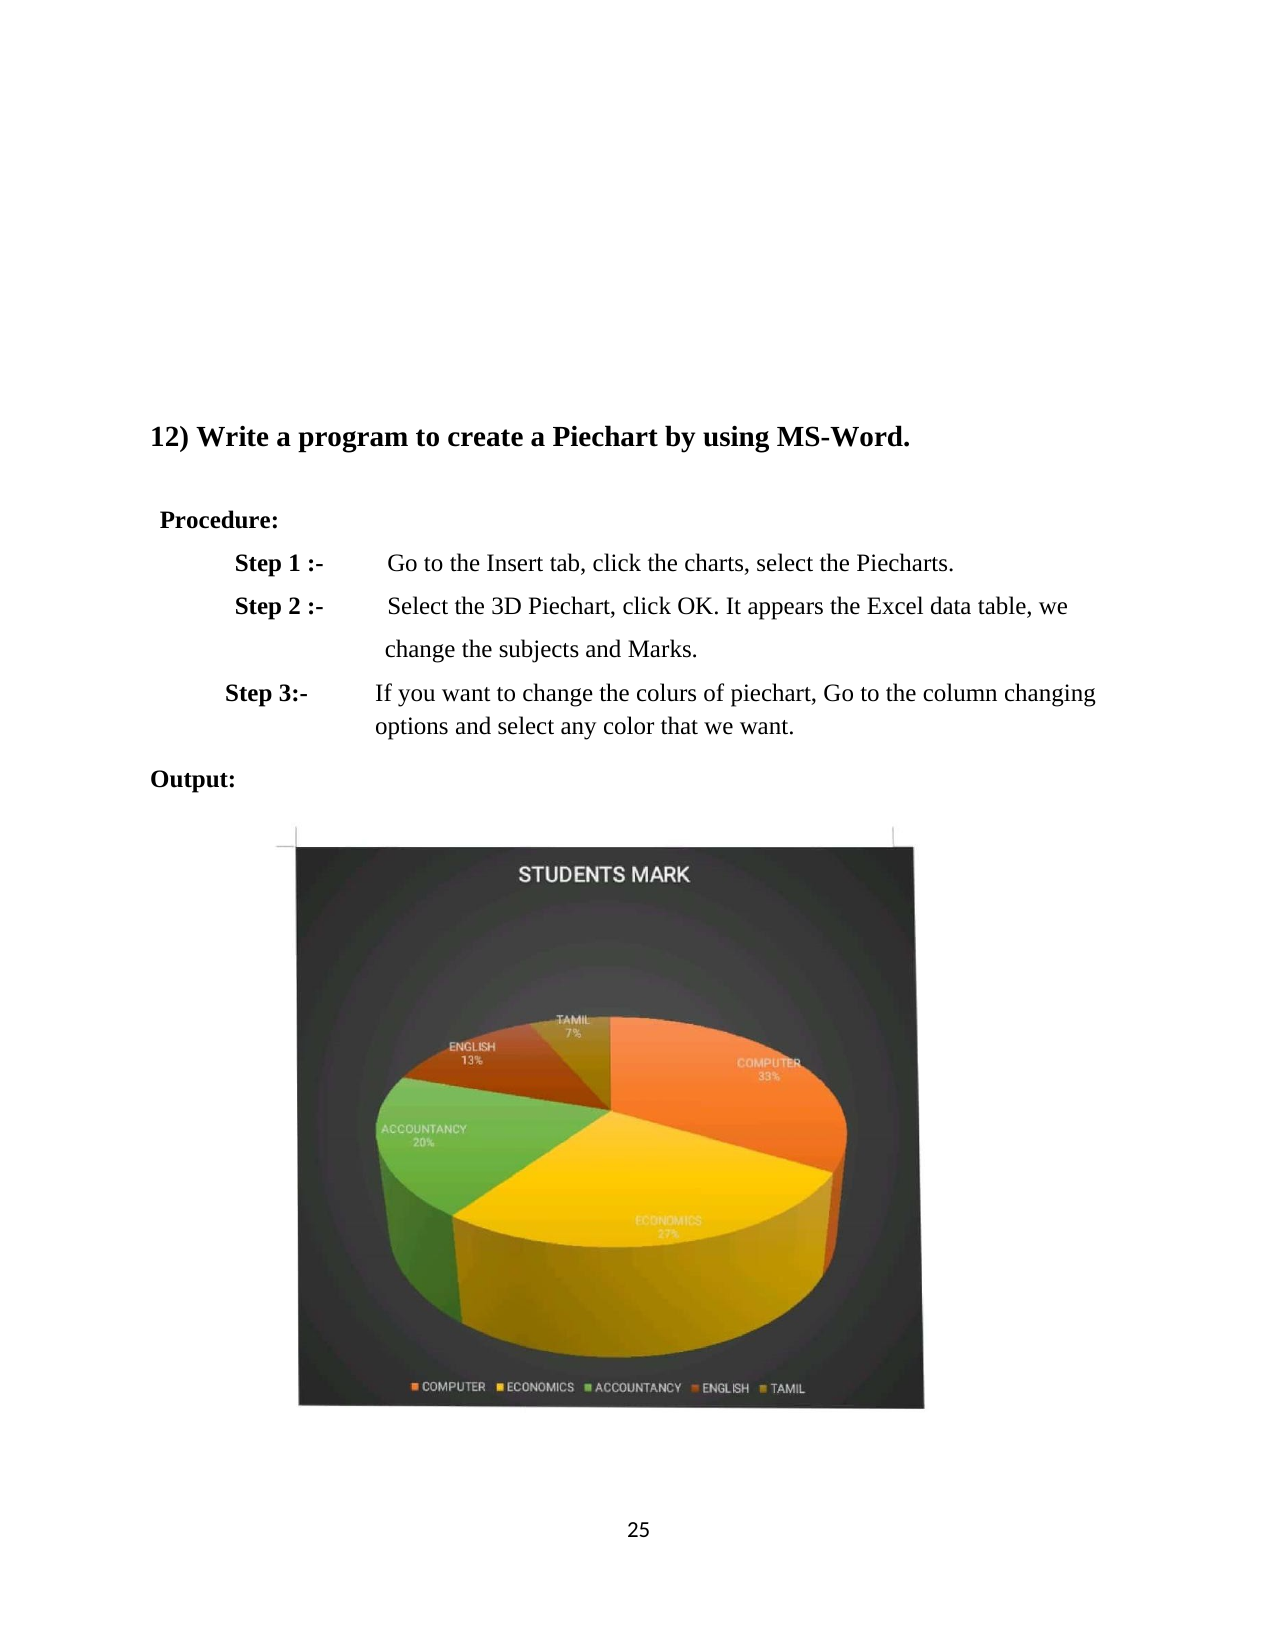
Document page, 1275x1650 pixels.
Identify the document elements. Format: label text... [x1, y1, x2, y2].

text 12) Write a program to create a Piechart by using MS-Word. [150, 419, 1125, 453]
text Step 3:- If you want to change the colurs of piechart, Go to the column changing options and select any color that we want. [225, 678, 1125, 739]
text Output: [150, 764, 1125, 793]
text Step 2 :- Select the 3D Piechart, click OK. It appears the Excel data table, we change the subjects and Marks. [234, 591, 1086, 663]
picture [274, 822, 930, 1413]
text Step 1 :- Go to the Insert tab, click the charts, select the Piecharts. [234, 548, 1125, 577]
text Procedure: [159, 505, 1125, 533]
